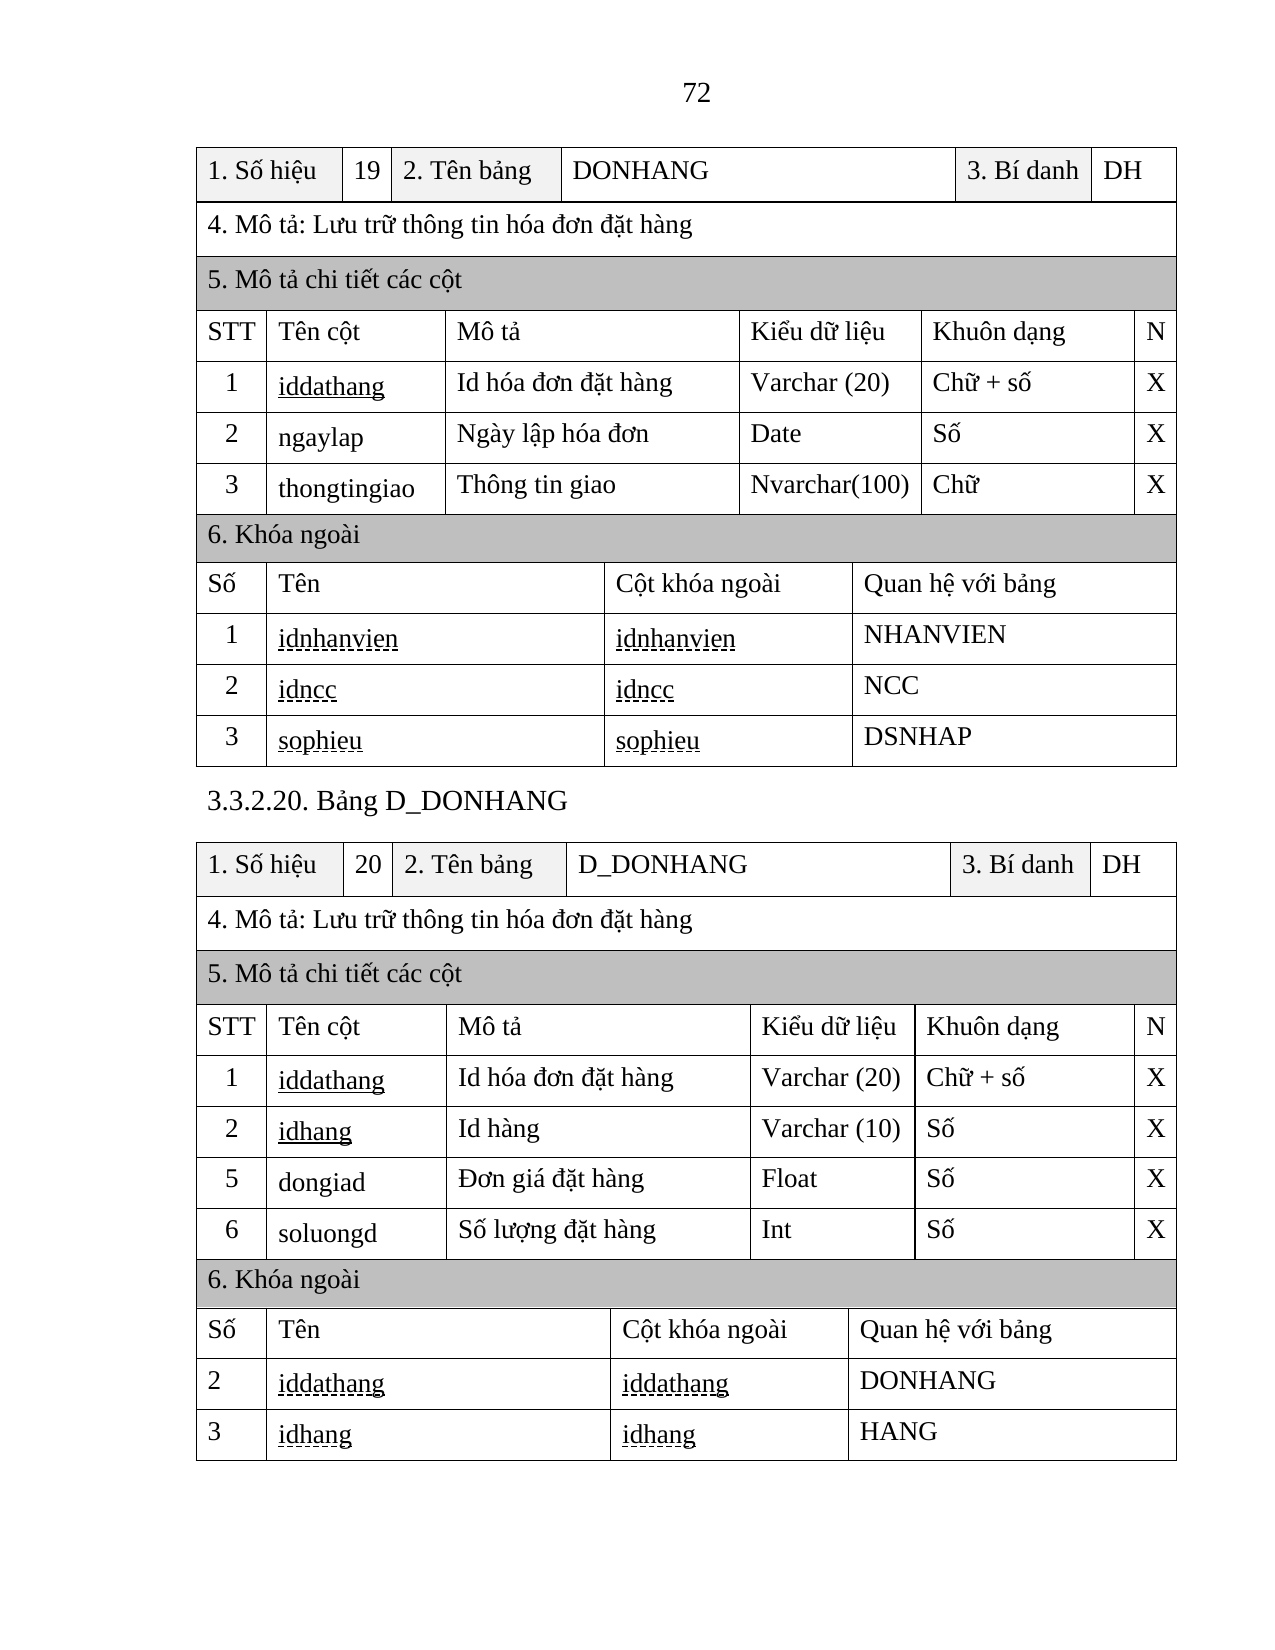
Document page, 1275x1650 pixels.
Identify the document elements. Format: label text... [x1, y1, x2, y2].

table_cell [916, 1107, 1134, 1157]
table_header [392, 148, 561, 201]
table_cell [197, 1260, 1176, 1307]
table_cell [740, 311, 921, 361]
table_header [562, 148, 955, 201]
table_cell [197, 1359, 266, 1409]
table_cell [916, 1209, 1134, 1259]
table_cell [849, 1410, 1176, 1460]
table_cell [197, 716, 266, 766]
text 3.3.2.20. Bảng D_DONHANG [207, 148, 1186, 817]
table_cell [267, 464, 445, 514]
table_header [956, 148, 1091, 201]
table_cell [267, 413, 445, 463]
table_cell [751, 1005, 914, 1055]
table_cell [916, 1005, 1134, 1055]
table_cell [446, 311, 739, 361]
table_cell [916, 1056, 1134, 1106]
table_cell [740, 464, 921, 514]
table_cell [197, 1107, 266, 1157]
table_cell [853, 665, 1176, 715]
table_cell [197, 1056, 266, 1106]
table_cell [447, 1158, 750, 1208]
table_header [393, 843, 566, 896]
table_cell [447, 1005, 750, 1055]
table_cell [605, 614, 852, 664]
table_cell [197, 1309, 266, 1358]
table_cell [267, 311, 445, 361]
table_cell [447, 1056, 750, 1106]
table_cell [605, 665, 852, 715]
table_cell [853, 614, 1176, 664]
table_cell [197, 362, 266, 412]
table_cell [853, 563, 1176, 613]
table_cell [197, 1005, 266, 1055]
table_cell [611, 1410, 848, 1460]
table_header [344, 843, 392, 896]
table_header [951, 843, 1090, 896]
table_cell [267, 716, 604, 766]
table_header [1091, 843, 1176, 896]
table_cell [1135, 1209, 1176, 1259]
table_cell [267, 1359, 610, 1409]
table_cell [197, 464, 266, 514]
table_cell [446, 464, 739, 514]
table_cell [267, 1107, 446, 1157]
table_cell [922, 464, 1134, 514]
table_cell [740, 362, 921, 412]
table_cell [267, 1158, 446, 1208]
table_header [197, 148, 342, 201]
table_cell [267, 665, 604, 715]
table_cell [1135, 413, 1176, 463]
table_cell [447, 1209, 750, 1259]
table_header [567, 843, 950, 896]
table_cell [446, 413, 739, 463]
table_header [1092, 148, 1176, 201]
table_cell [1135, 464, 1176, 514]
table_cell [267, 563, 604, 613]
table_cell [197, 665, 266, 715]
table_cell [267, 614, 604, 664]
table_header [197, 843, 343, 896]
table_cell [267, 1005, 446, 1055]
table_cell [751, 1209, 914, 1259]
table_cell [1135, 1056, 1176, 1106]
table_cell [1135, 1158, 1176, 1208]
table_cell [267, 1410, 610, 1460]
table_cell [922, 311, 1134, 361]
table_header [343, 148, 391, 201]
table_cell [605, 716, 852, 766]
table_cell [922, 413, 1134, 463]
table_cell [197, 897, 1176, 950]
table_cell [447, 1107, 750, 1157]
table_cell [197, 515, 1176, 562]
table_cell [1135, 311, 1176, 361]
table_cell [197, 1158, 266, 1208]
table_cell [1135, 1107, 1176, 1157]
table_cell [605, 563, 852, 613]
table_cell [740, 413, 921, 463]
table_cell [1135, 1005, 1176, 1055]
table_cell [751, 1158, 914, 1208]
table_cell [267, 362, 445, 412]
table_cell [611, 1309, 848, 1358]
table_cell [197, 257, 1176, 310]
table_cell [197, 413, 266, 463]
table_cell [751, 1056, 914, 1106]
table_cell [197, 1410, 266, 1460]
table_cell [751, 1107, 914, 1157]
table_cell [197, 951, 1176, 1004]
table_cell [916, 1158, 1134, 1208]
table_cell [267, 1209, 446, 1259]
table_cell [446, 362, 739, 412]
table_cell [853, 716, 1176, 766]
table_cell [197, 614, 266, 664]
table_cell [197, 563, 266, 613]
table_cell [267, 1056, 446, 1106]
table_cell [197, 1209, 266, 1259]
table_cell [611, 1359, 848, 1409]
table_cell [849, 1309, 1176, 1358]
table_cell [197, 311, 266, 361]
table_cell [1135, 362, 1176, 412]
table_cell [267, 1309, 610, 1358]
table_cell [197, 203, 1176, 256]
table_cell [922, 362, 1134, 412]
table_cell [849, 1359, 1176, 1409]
